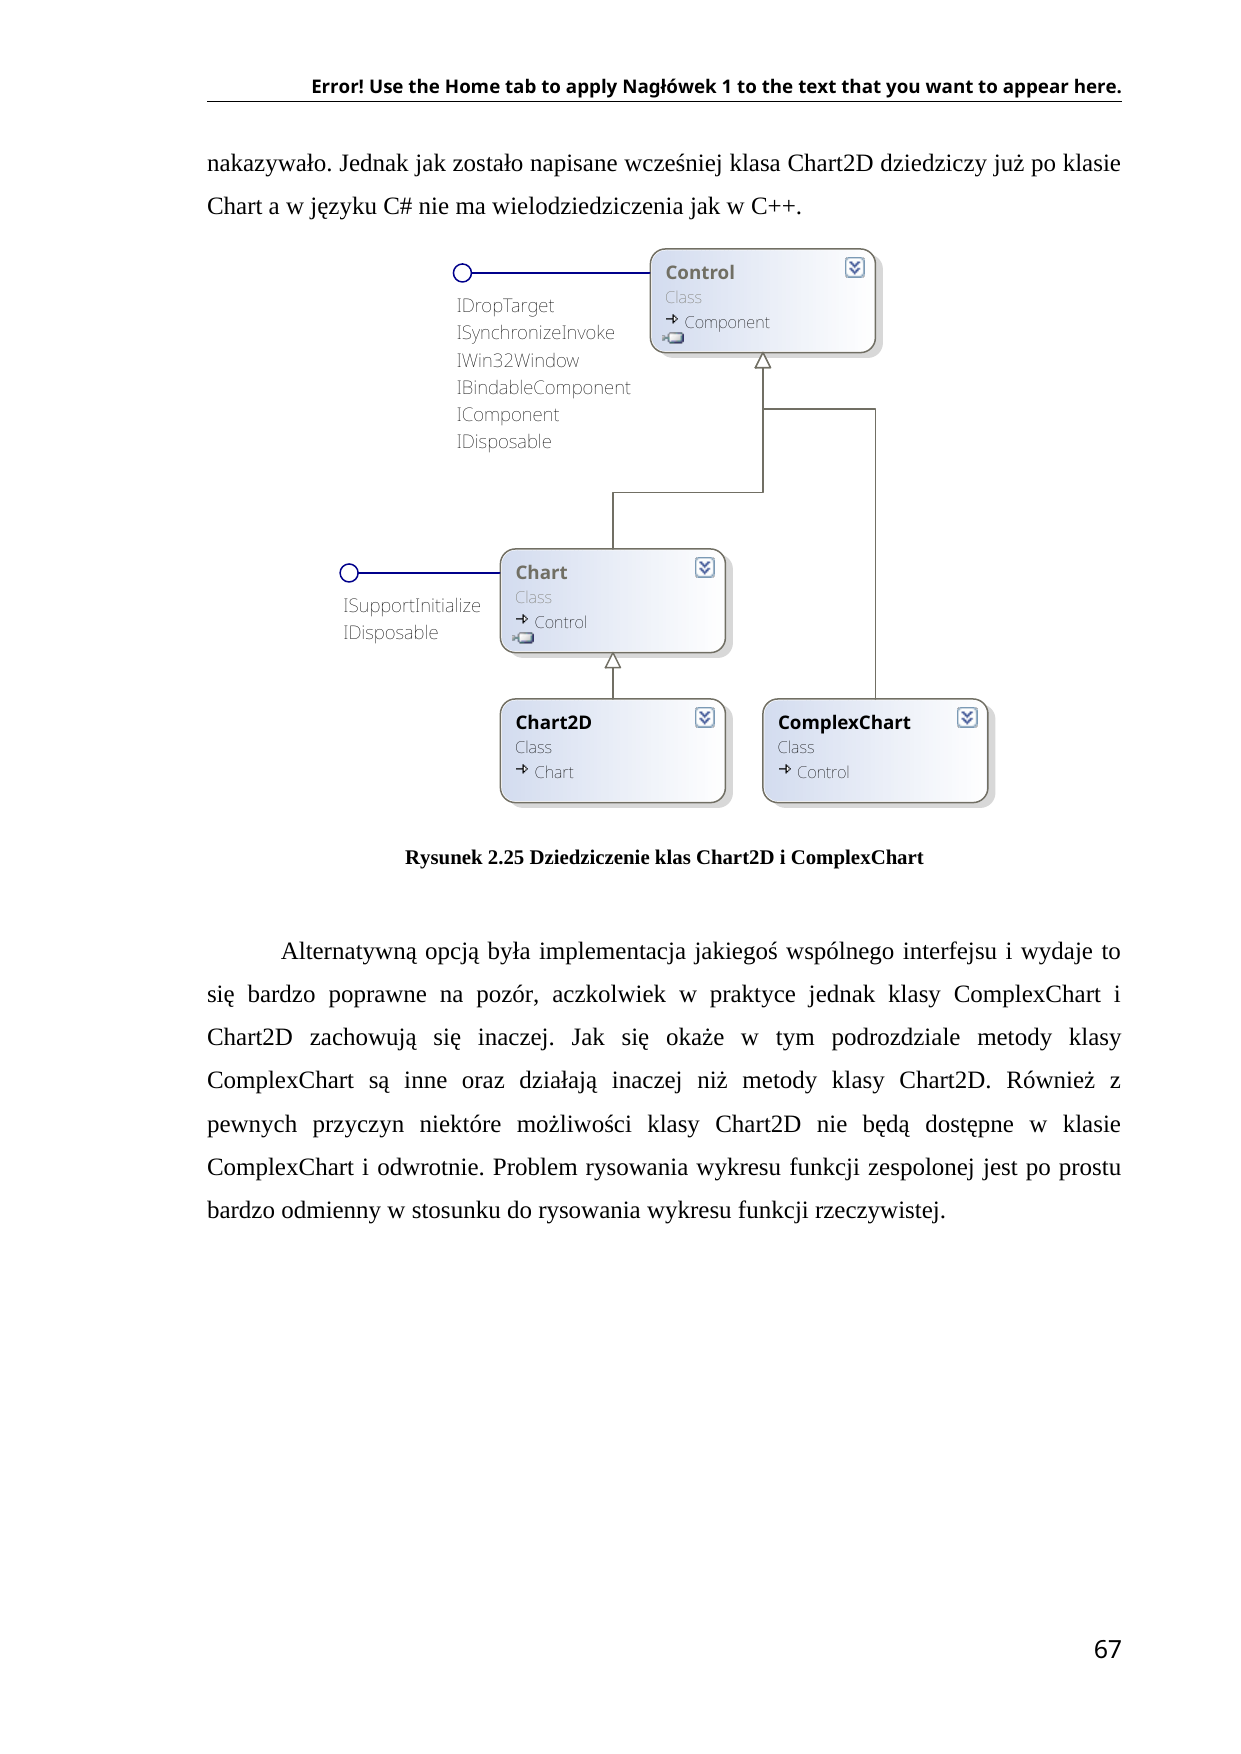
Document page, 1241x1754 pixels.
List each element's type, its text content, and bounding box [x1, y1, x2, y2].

text Alternatywną opcją była implementacja jakiegoś wspólnego interfejsu i wydaje to się bardzo poprawne na pozór, aczkolwiek w praktyce jednak klasy ComplexChart i Chart2D zachowują się inaczej. Jak się okaże w tym podrozdziale metody klasy ComplexChart są inne oraz działają inaczej niż metody klasy Chart2D. Również z pewnych przyczyn niektóre możliwości klasy Chart2D nie będą dostępne w klasie ComplexChart i odwrotnie. Problem rysowania wykresu funkcji zespolonej jest po prostu bardzo odmienny w stosunku do rysowania wykresu funkcji rzeczywistej. [207, 936, 1122, 1224]
